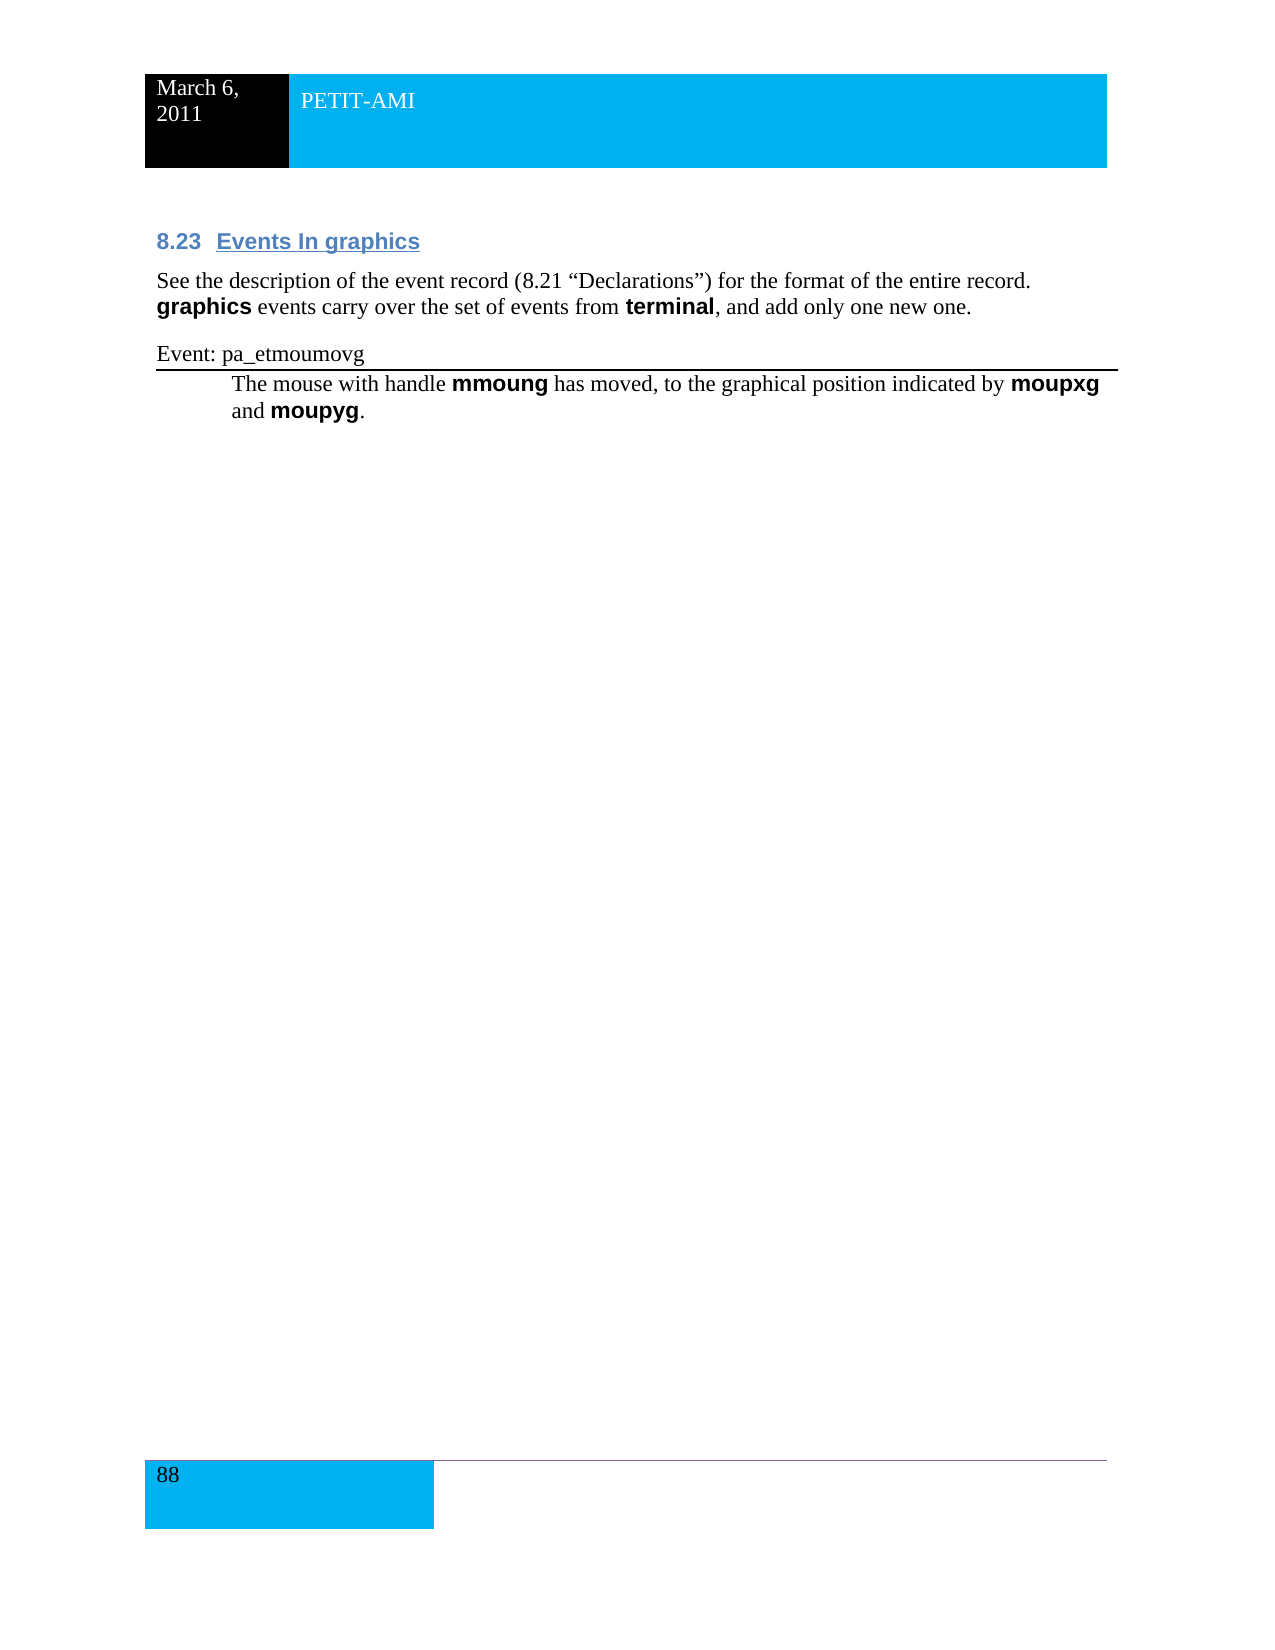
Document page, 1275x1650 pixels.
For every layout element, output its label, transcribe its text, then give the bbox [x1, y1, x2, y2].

text See the description of the event record (7.21 “Declarations”) for the format of the entire record. graphics events carry over the set of events from terminal, and add only one new one. [156, 267, 1118, 319]
text The mouse with handle mmoung has moved, to the graphical position indicated by moupxg and moupyg. [231, 371, 1118, 423]
subtitle Events In graphics [156, 228, 1118, 254]
text Event: pa_etmoumovg [156, 340, 1118, 369]
